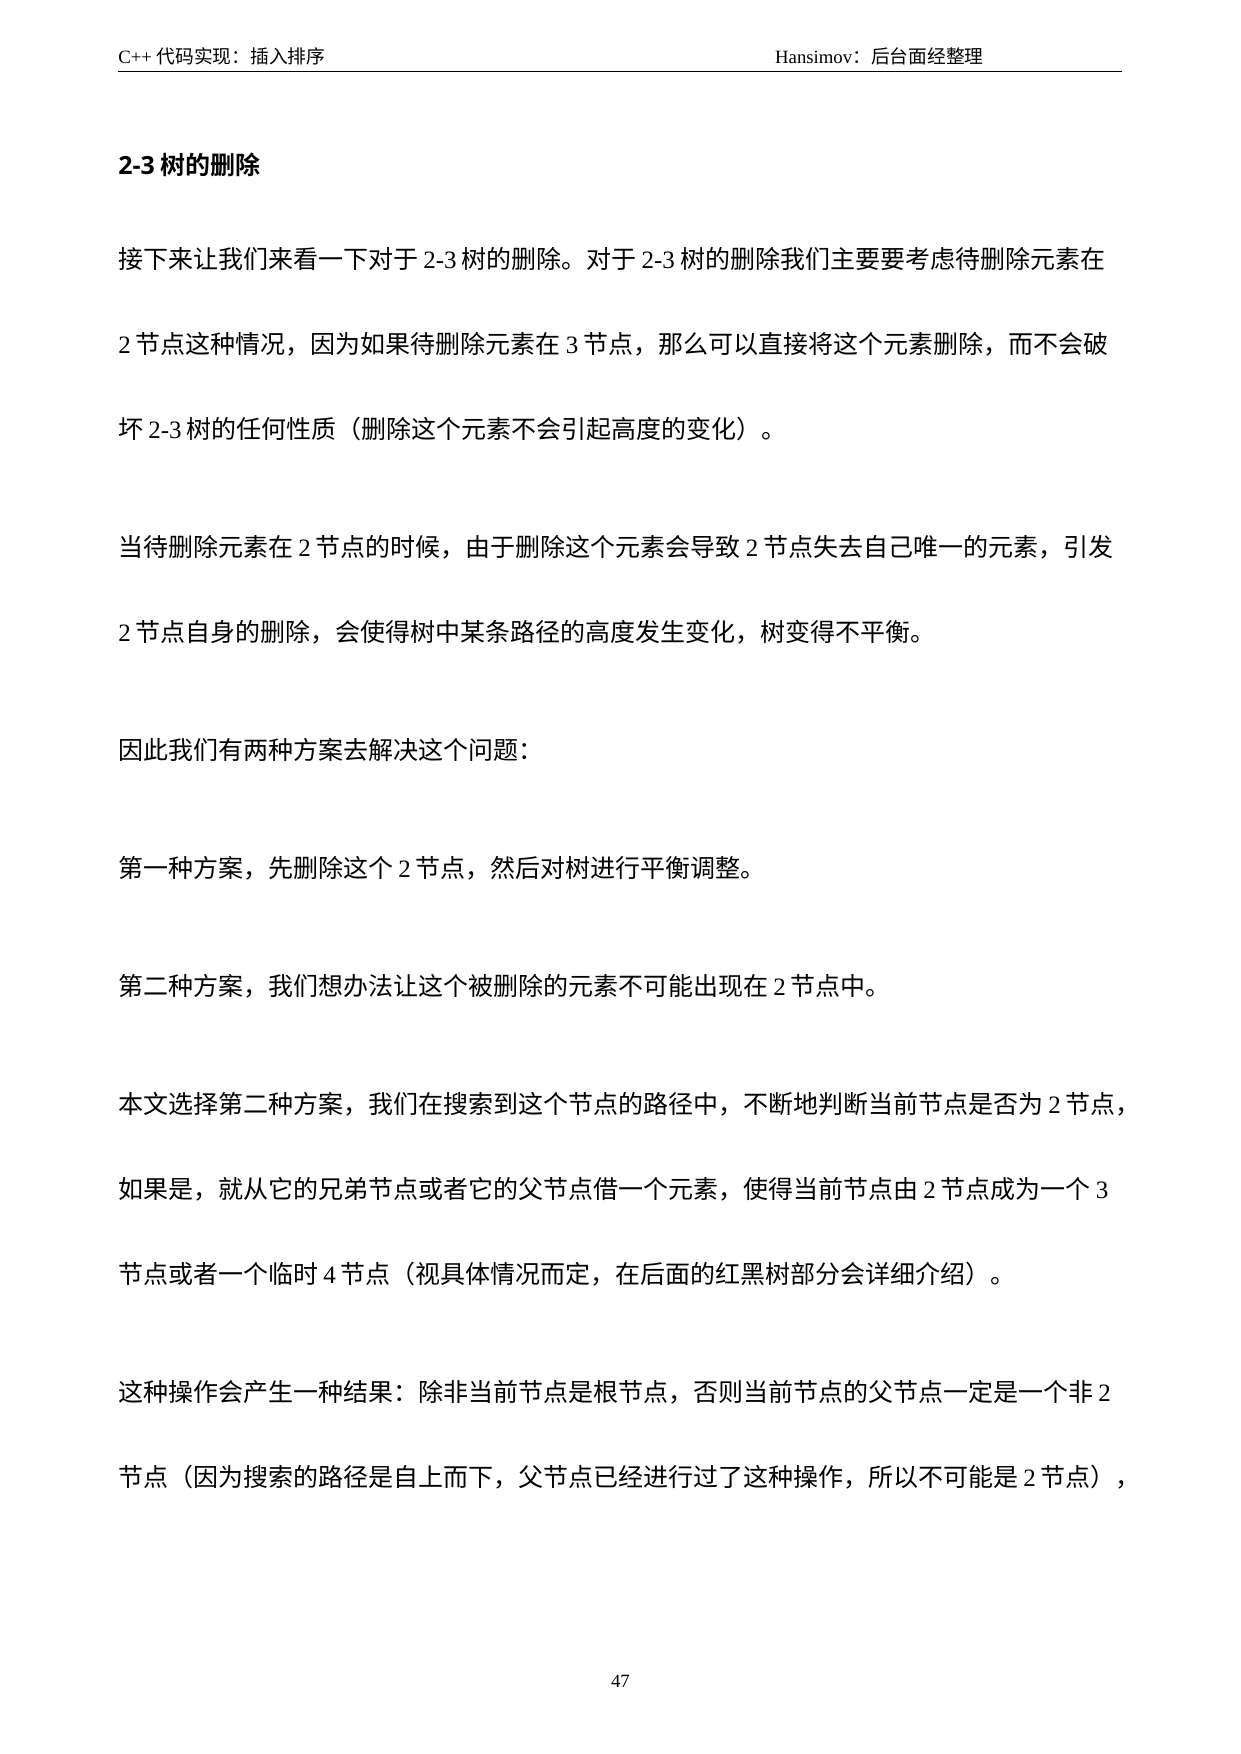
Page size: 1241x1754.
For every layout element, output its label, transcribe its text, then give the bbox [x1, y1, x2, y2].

text 第二种方案，我们想办法让这个被删除的元素不可能出现在2节点中。 [118, 951, 1122, 1019]
subtitle 2-3树的删除 [118, 130, 1097, 198]
text 本文选择第二种方案，我们在搜索到这个节点的路径中，不断地判断当前节点是否为2节点，如果是，就从它的兄弟节点或者它的父节点借一个元素，使得当前节点由2节点成为一个3节点或者一个临时4节点（视具体情况而定，在后面的红黑树部分会详细介绍）。 [118, 1069, 1122, 1307]
text 因此我们有两种方案去解决这个问题： [118, 715, 1122, 783]
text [118, 1357, 1122, 1510]
text 第一种方案，先删除这个2节点，然后对树进行平衡调整。 [118, 833, 1122, 901]
text 当待删除元素在2节点的时候，由于删除这个元素会导致2节点失去自己唯一的元素，引发2节点自身的删除，会使得树中某条路径的高度发生变化，树变得不平衡。 [118, 512, 1122, 664]
text 接下来让我们来看一下对于2-3树的删除。对于2-3树的删除我们主要要考虑待删除元素在2节点这种情况，因为如果待删除元素在3节点，那么可以直接将这个元素删除，而不会破坏2-3树的任何性质（删除这个元素不会引起高度的变化）。 [118, 224, 1122, 462]
